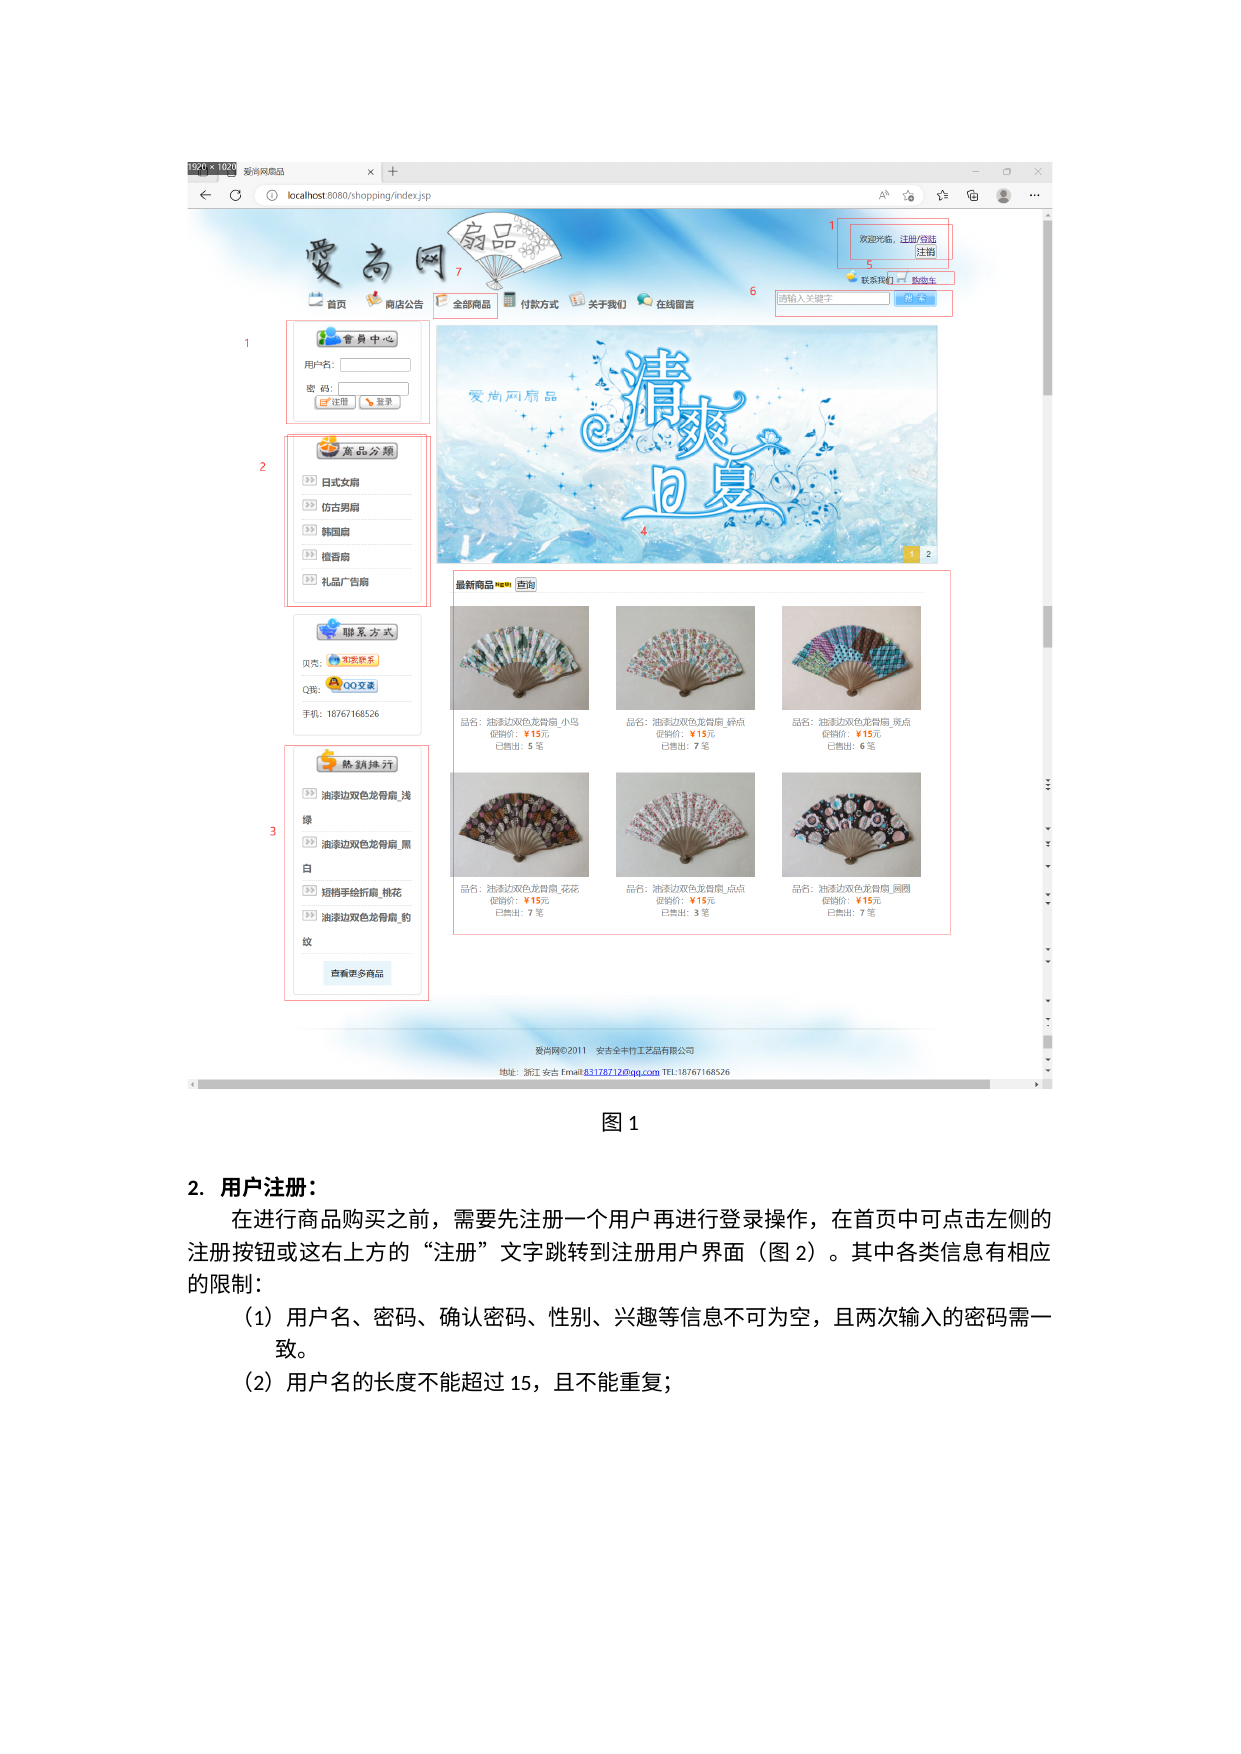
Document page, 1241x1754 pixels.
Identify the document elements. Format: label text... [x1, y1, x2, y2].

list 用户名的长度不能超过15，且不能重复； [187, 1364, 1053, 1397]
text 图1 [187, 1104, 1053, 1137]
list 用户名、密码、确认密码、性别、兴趣等信息不可为空，且两次输入的密码需一 致。 [187, 1299, 1053, 1364]
text 在进行商品购买之前，需要先注册一个用户再进行登录操作，在首页中可点击左侧的注册按钮或这右上方的“注册”文字跳转到注册用户界面（图2）。其中各类信息有相应的限制： [187, 1202, 1053, 1299]
picture [187, 162, 1053, 1089]
list 用户注册： [187, 1169, 1053, 1202]
